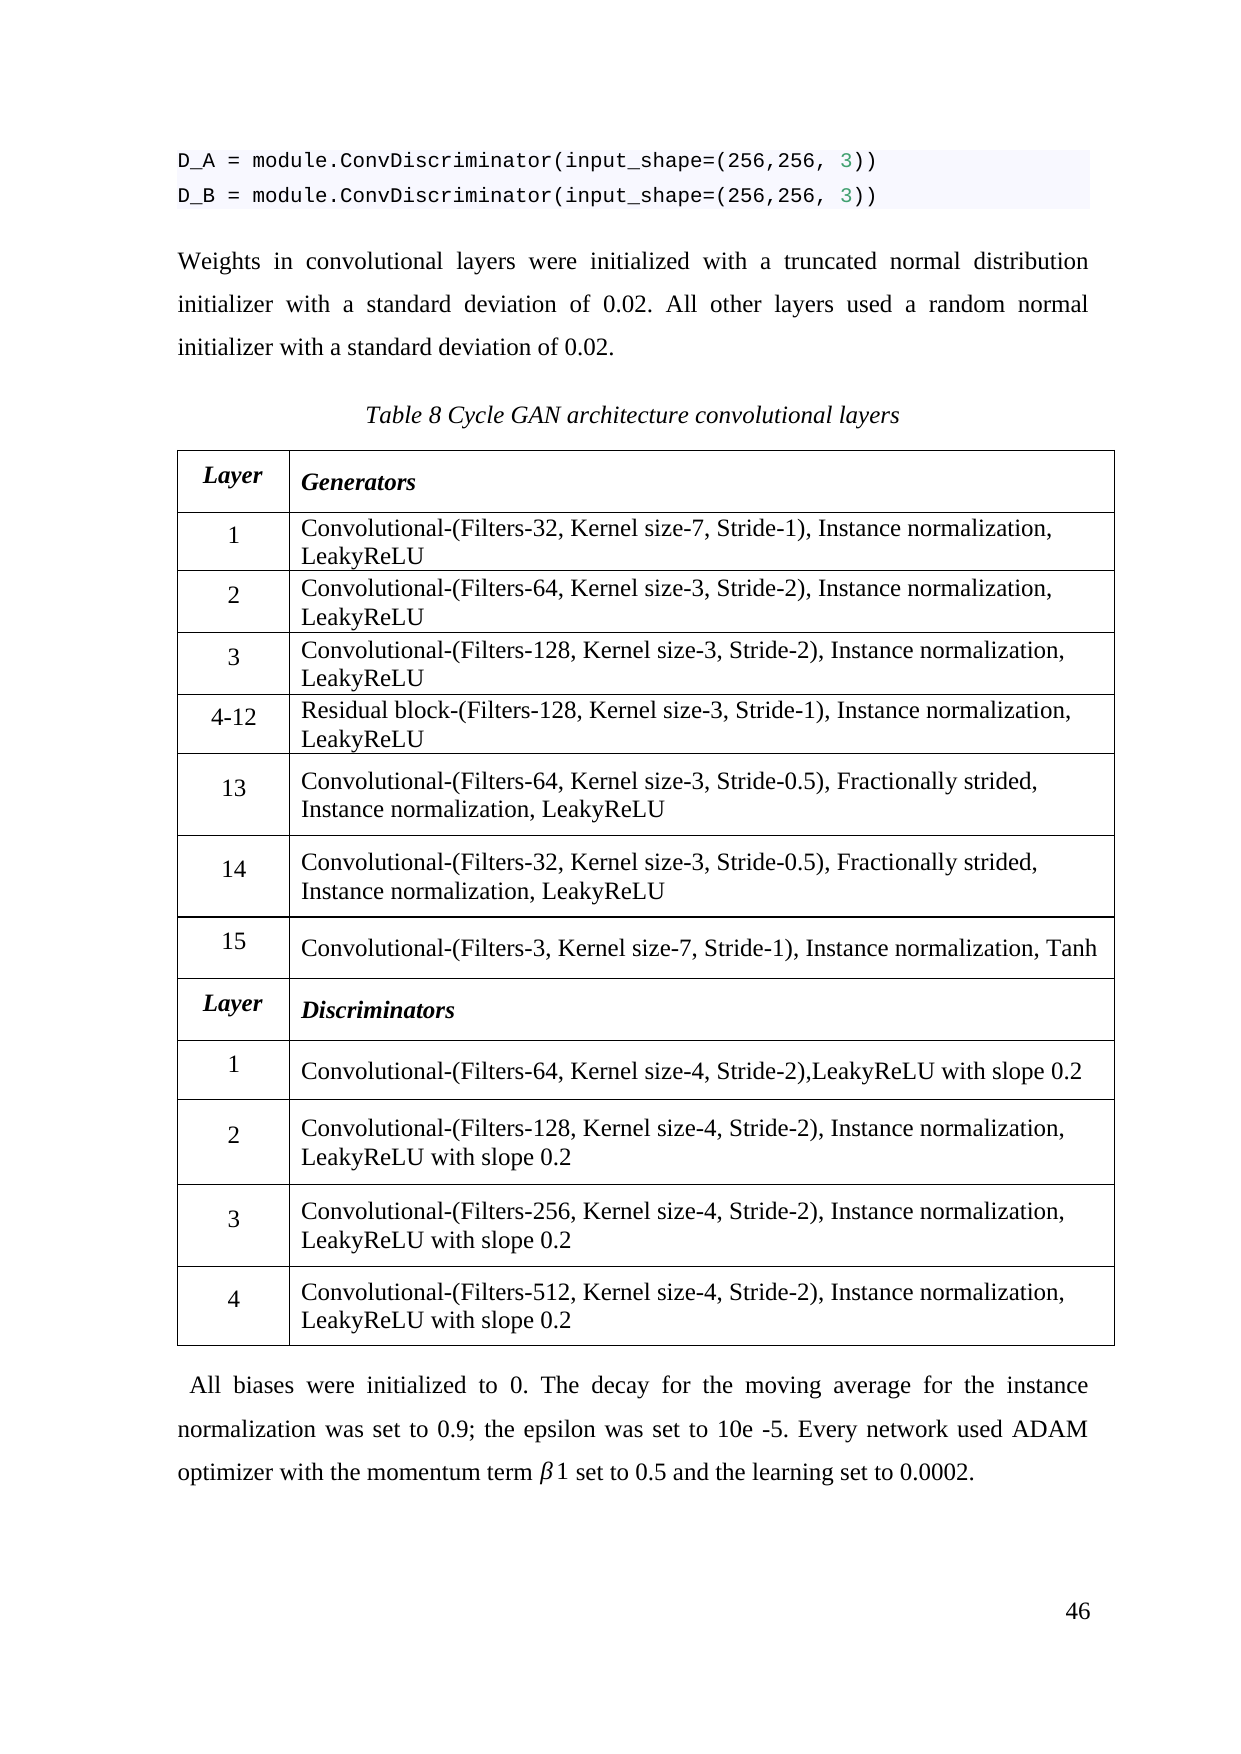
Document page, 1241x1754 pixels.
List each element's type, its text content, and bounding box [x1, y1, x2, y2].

text D_A = module.ConvDiscriminator(input_shape=(256,256, 3)) D_B = module.ConvDiscriminator(input_shape=(256,256, 3)) [177, 150, 1090, 209]
table_cell 15 [178, 918, 289, 978]
table_cell Convolutional-(Filters-32, Kernel size-3, Stride-0.5), Fractionally strided, Instance normalization, LeakyReLU [290, 836, 1114, 916]
table_cell 13 [178, 754, 289, 835]
table_cell Residual block-(Filters-128, Kernel size-3, Stride-1), Instance normalization, LeakyReLU [290, 695, 1114, 753]
text Weights in convolutional layers were initialized with a truncated normal distribution initializer with a standard deviation of 0.02. All other layers used a random normal initializer with a standard deviation of 0.02. [177, 246, 1090, 361]
table_cell 2 [178, 571, 289, 632]
table_cell Discriminators [290, 979, 1114, 1040]
table_cell Convolutional-(Filters-3, Kernel size-7, Stride-1), Instance normalization, Tanh [290, 918, 1114, 978]
table_cell 1 [178, 1041, 289, 1099]
table_cell Convolutional-(Filters-64, Kernel size-3, Stride-0.5), Fractionally strided, Instance normalization, LeakyReLU [290, 754, 1114, 835]
table_cell Convolutional-(Filters-64, Kernel size-4, Stride-2),LeakyReLU with slope 0.2 [290, 1041, 1114, 1099]
table_cell Convolutional-(Filters-512, Kernel size-4, Stride-2), Instance normalization, LeakyReLU with slope 0.2 [290, 1267, 1114, 1344]
table_cell 1 [178, 513, 289, 570]
table_cell 3 [178, 633, 289, 694]
table_cell Convolutional-(Filters-256, Kernel size-4, Stride-2), Instance normalization, LeakyReLU with slope 0.2 [290, 1185, 1114, 1266]
text All biases were initialized to 0. The decay for the moving average for the instance normalization was set to 0.9; the epsilon was set to 10e -5. Every network used ADAM optimizer with the momentum term set to 0.5 and the learning set to 0.0002. [177, 1371, 1090, 1486]
table_header Generators [290, 451, 1114, 512]
table_cell Convolutional-(Filters-64, Kernel size-3, Stride-2), Instance normalization, LeakyReLU [290, 571, 1114, 632]
text Table 8 Cycle GAN architecture convolutional layers [177, 400, 1090, 429]
table_header Layer [178, 451, 289, 512]
table_cell 3 [178, 1185, 289, 1266]
table_cell Convolutional-(Filters-128, Kernel size-3, Stride-2), Instance normalization, LeakyReLU [290, 633, 1114, 694]
table_cell Convolutional-(Filters-32, Kernel size-7, Stride-1), Instance normalization, LeakyReLU [290, 513, 1114, 570]
table_cell 4 [178, 1267, 289, 1344]
table_cell Convolutional-(Filters-128, Kernel size-4, Stride-2), Instance normalization, LeakyReLU with slope 0.2 [290, 1100, 1114, 1184]
table_cell 4-12 [178, 695, 289, 753]
table_cell 2 [178, 1100, 289, 1184]
table_cell 14 [178, 836, 289, 916]
table_cell Layer [178, 979, 289, 1040]
